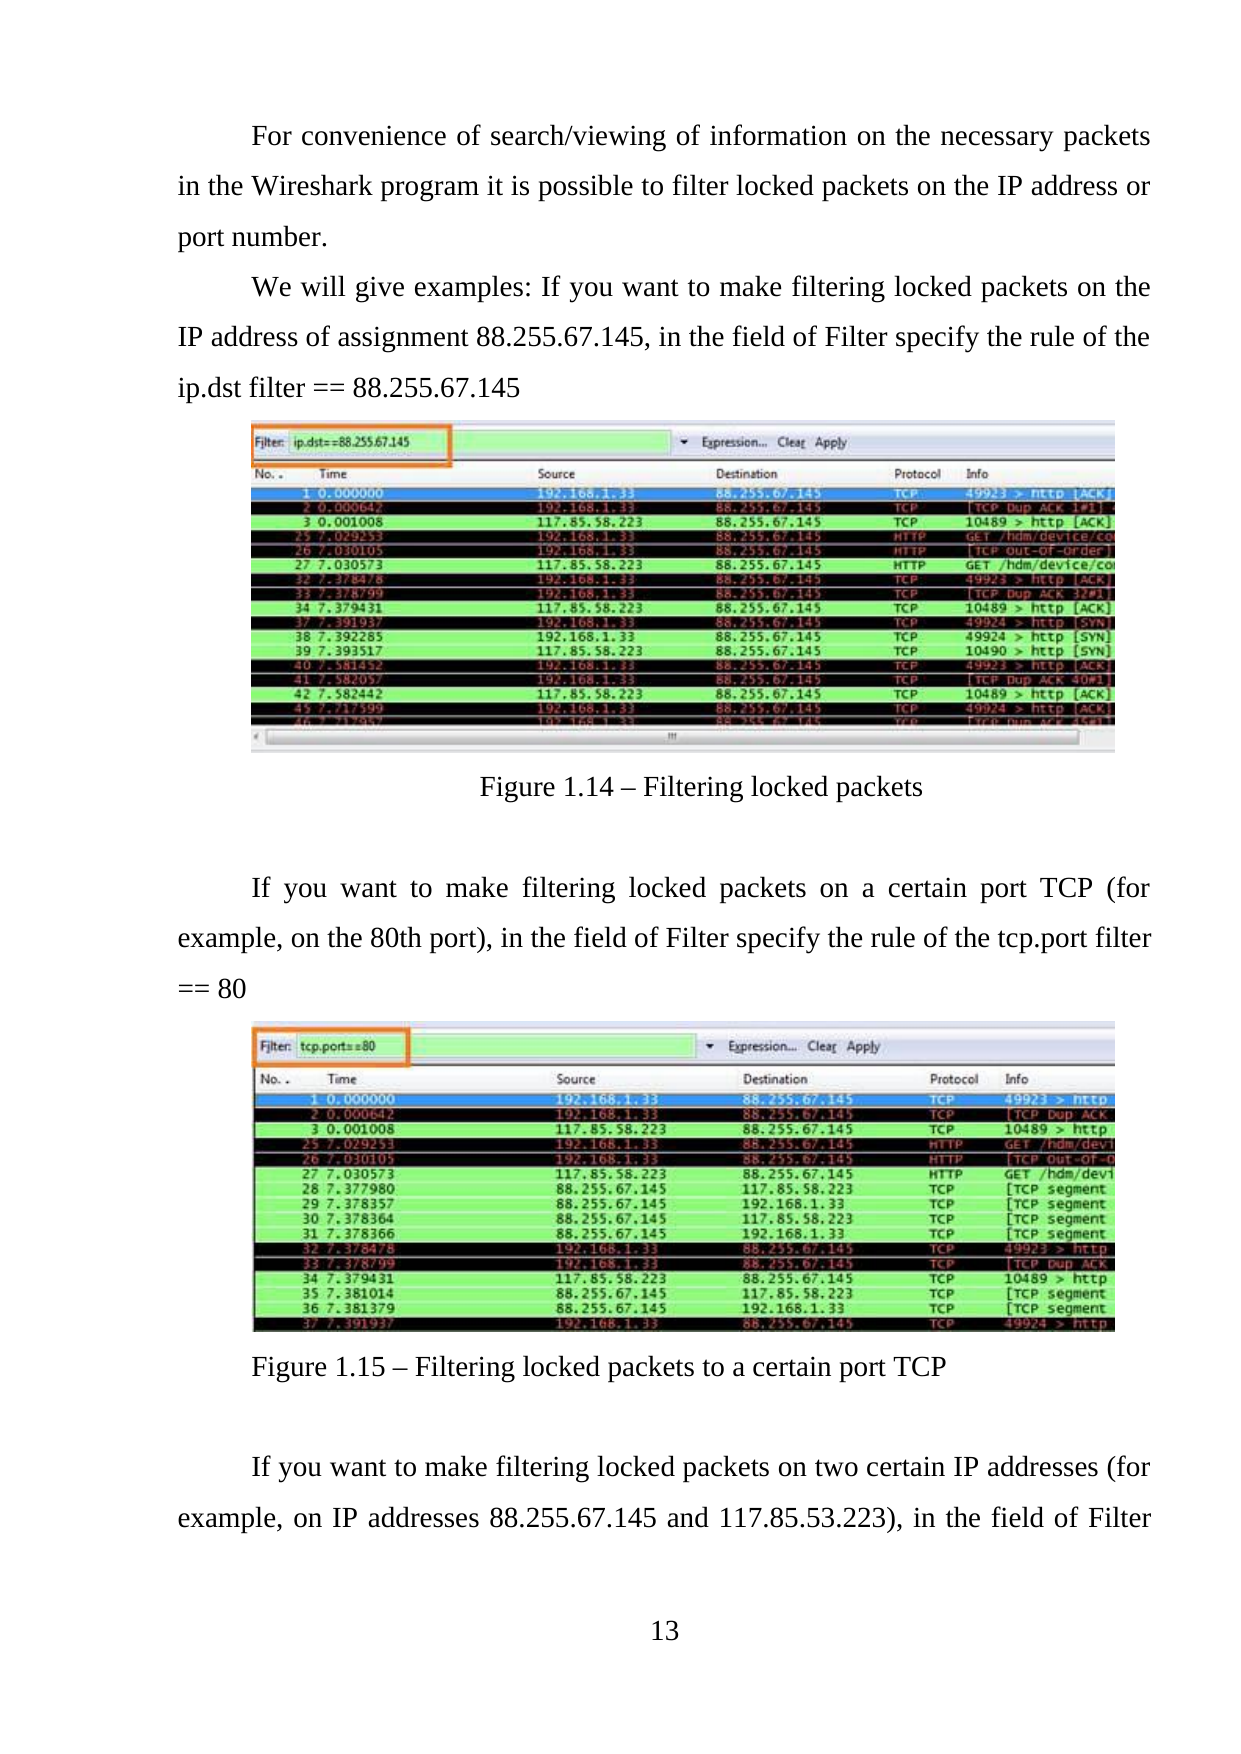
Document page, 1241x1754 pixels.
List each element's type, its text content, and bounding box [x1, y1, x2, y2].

text If you want to make filtering locked packets on a certain port TCP (for example, on the 80th port), in the field of Filter specify the rule of the tcp.port filter == 80 [177, 870, 1152, 1004]
text Figure 1.15 – Filtering locked packets to a certain port TCP [177, 1349, 1152, 1382]
text We will give examples: If you want to make filtering locked packets on the IP address of assignment 88.255.67.145, in the field of Filter specify the rule of the ip.dst filter == 88.255.67.145 [177, 269, 1152, 403]
text For convenience of search/viewing of information on the necessary packets in the Wireshark program it is possible to filter locked packets on the IP address or port number. [177, 118, 1152, 252]
text Figure 1.14 – Filtering locked packets [177, 769, 1152, 803]
picture [251, 420, 1115, 753]
picture [251, 1021, 1115, 1332]
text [177, 1449, 1152, 1533]
